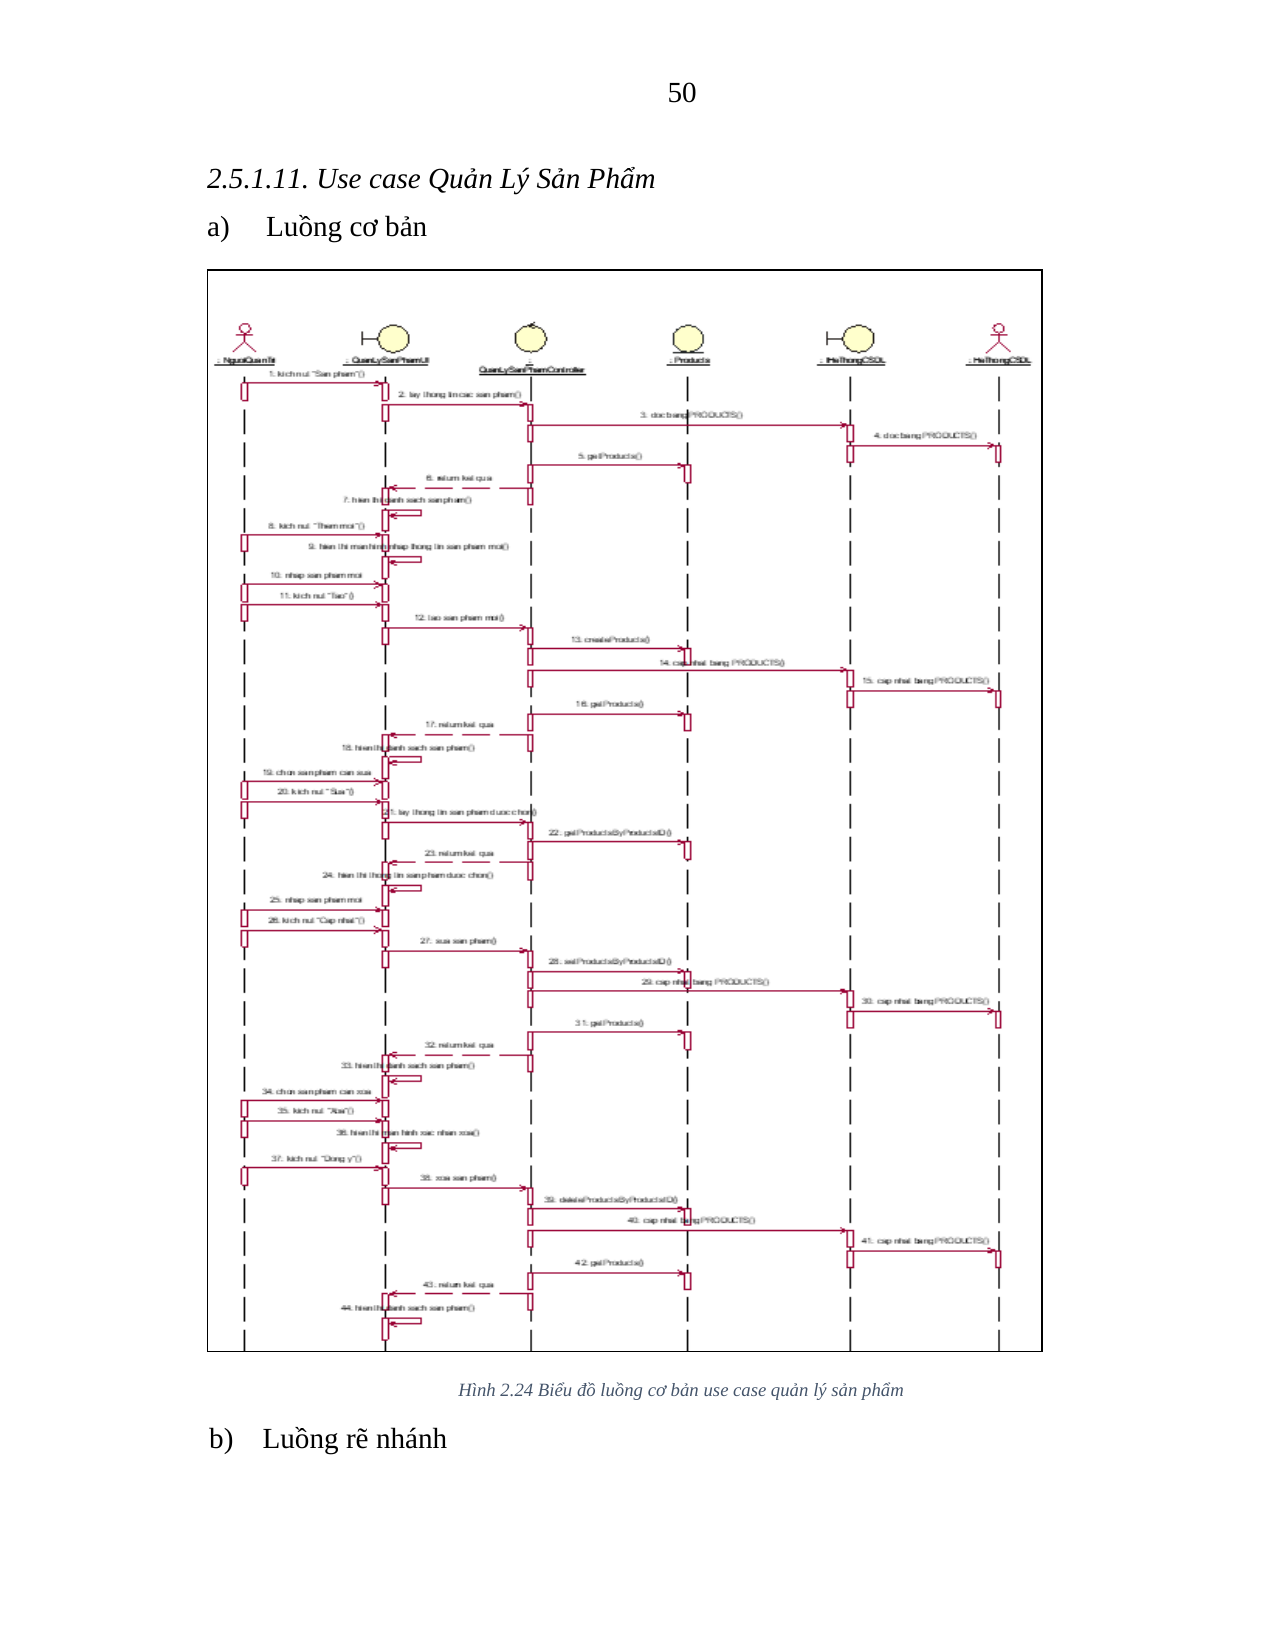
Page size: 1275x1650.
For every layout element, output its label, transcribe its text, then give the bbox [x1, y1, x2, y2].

text a) Luồng cơ bản [207, 209, 1157, 243]
subtitle b) Luồng rẽ nhánh [209, 1421, 1157, 1455]
picture [208, 271, 1041, 1351]
subtitle 2.5.1.11. Use case Quản Lý Sản Phẩm [207, 161, 1157, 195]
text Hình 2.24 Biểu đồ luồng cơ bản use case quản lý sản phẩm [207, 1379, 1157, 1401]
